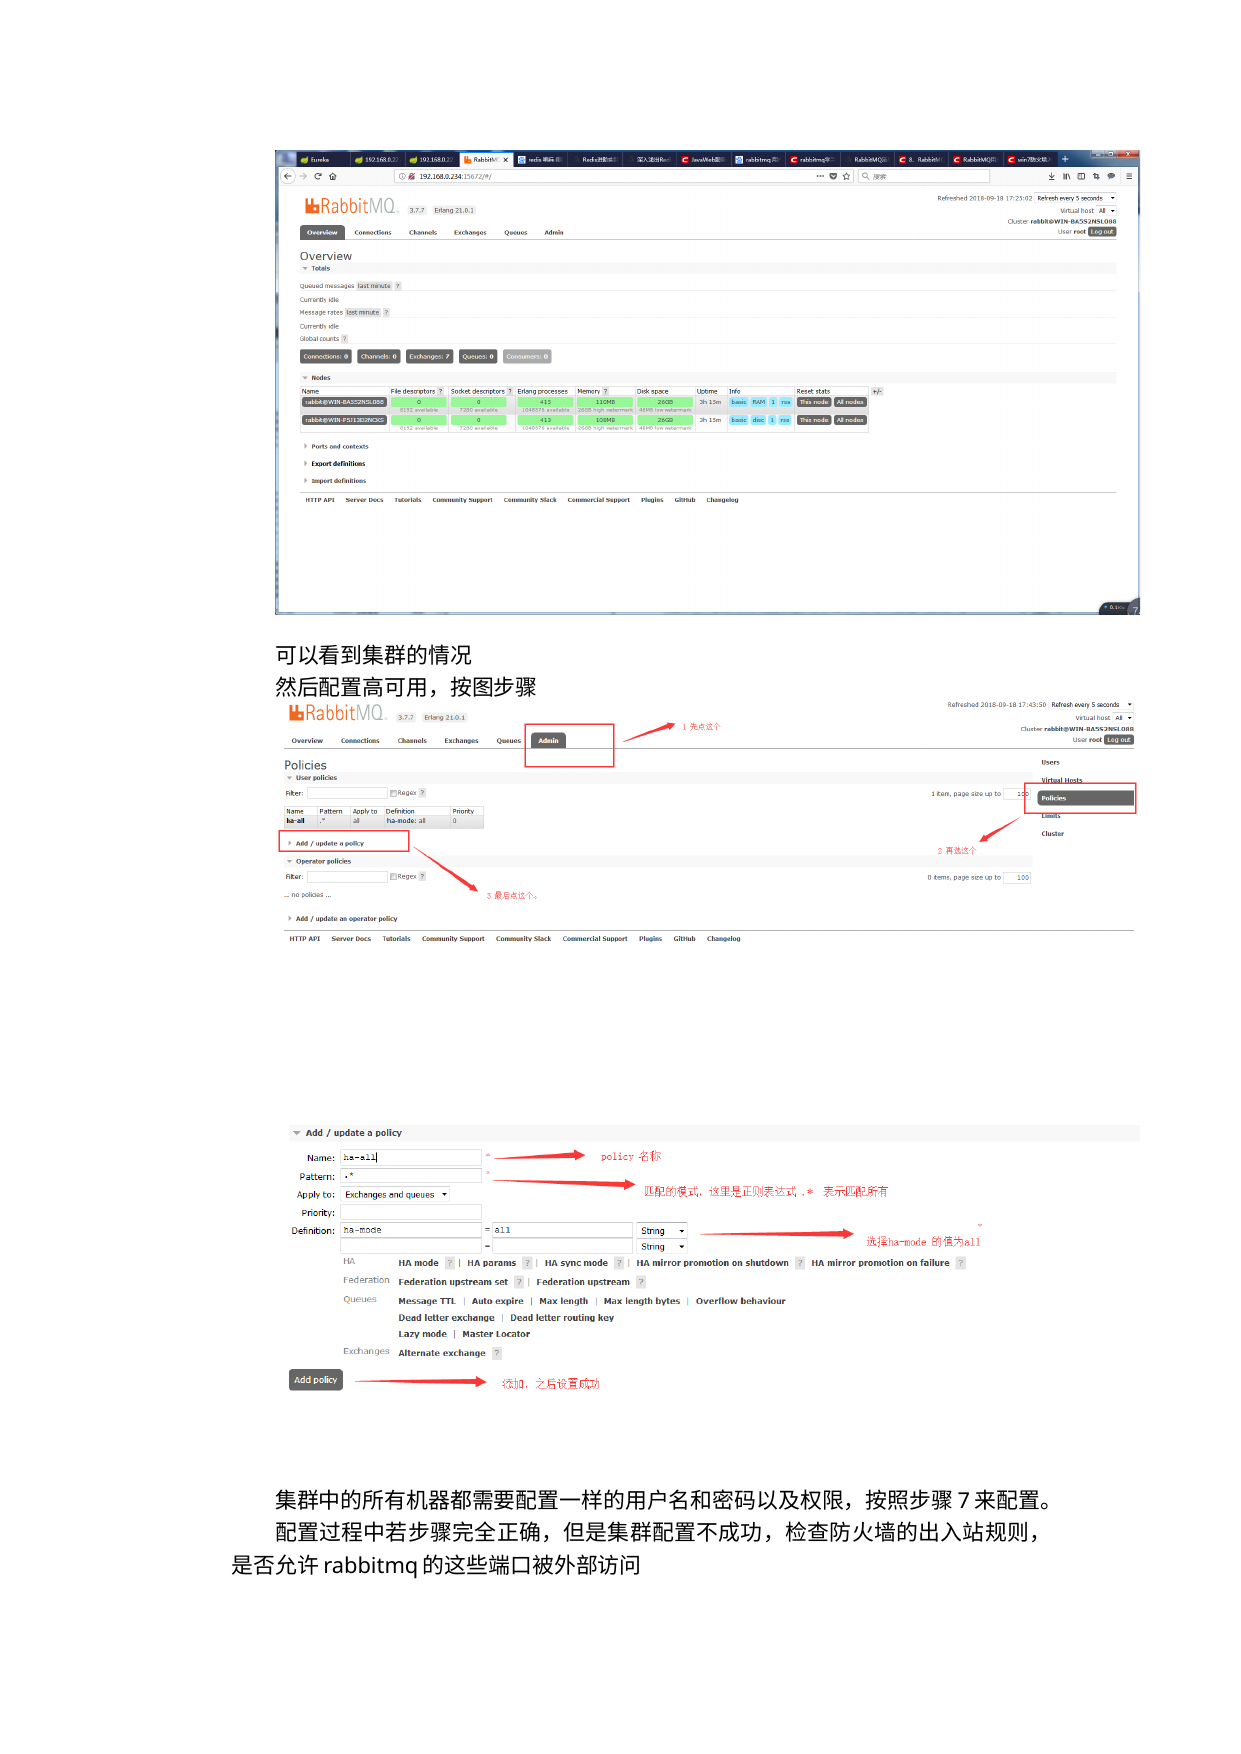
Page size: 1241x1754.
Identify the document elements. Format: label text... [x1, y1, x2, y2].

text 可以看到集群的情况 [231, 637, 1053, 670]
text 然后配置高可用，按图步骤 [231, 670, 1053, 702]
text 集群中的所有机器都需要配置一样的用户名和密码以及权限，按照步骤7来配置。 [231, 1482, 1053, 1515]
picture [275, 702, 1141, 1054]
picture [275, 150, 1141, 615]
text 配置过程中若步骤完全正确，但是集群配置不成功，检查防火墙的出入站规则，是否允许rabbitmq的这些端口被外部访问 [231, 1515, 1053, 1580]
picture [275, 1125, 1141, 1397]
